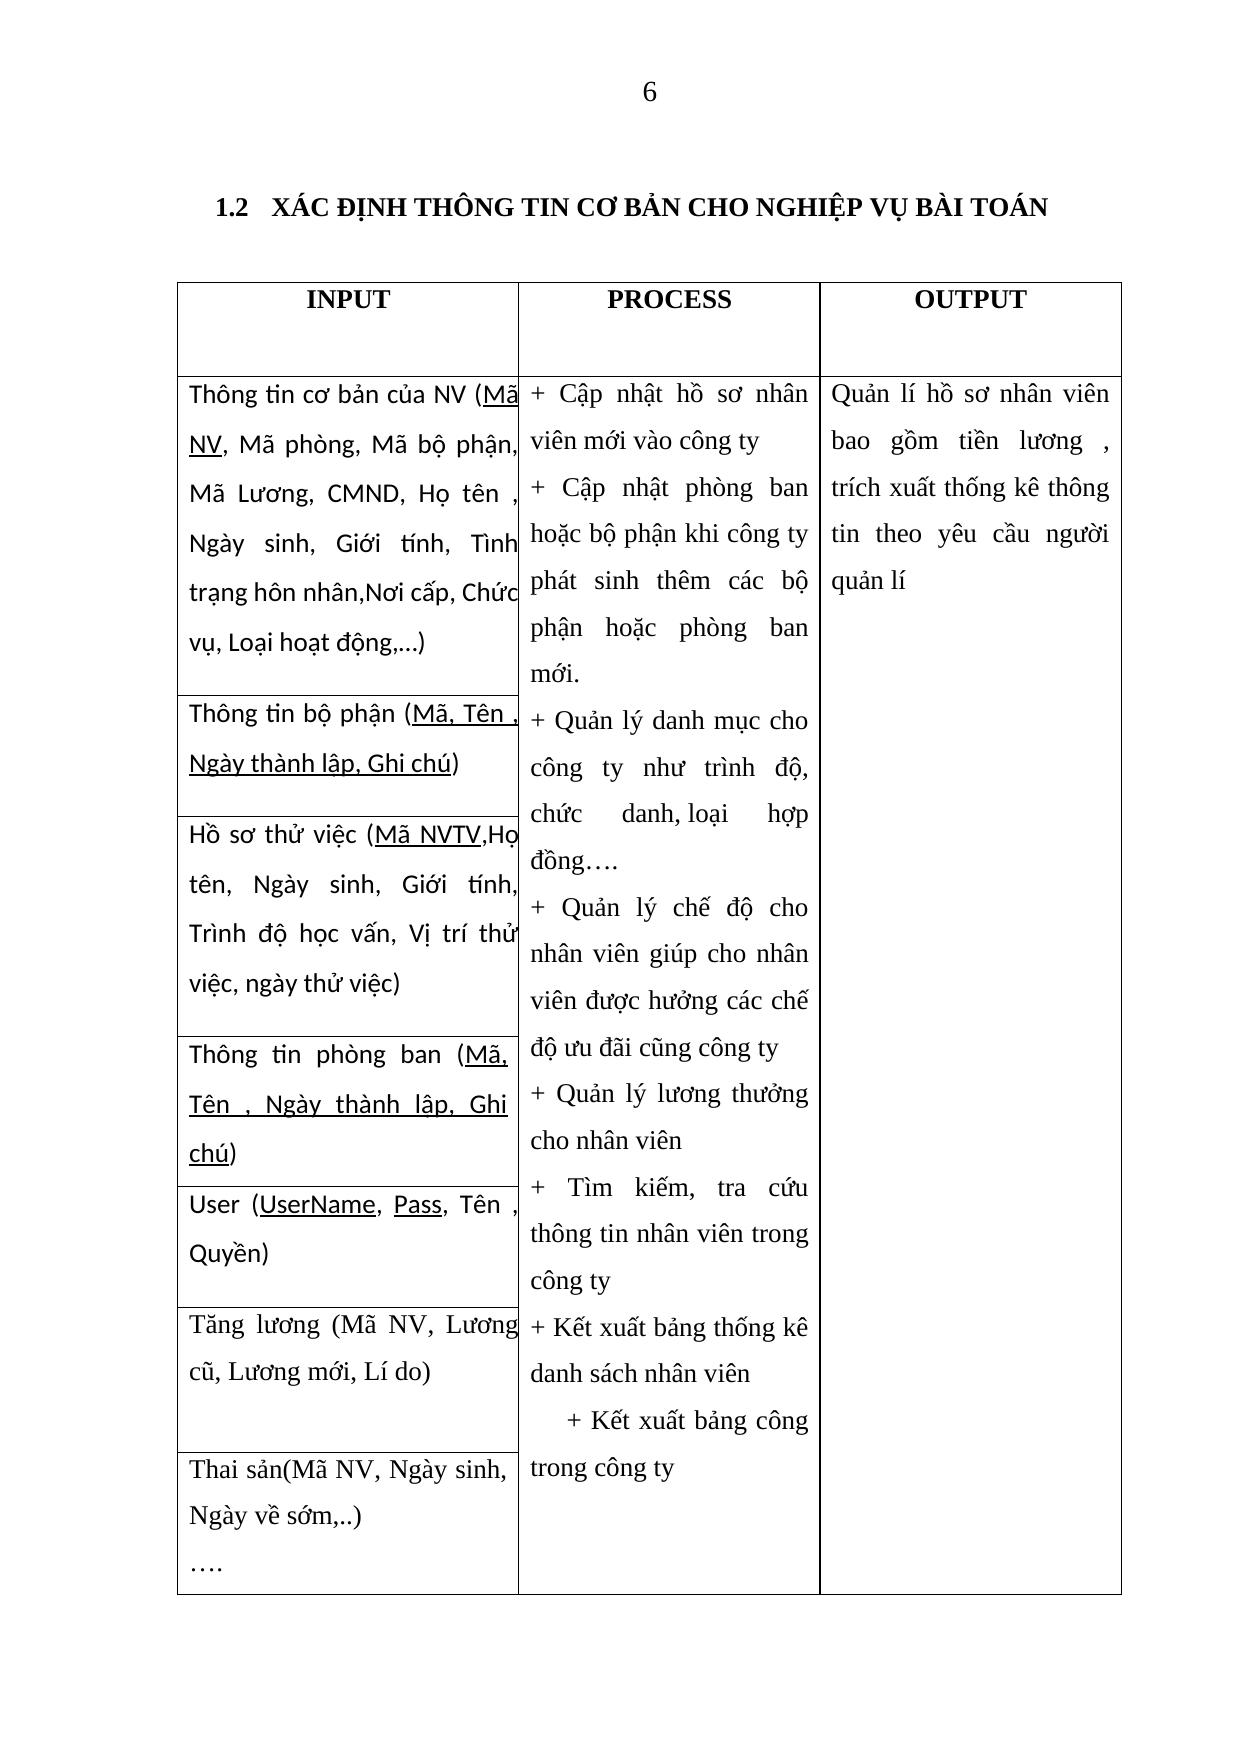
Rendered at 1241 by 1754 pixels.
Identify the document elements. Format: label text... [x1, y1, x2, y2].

table_cell Hồ sơ thử việc (Mã NVTV,Họ tên, Ngày sinh, Giới tính, Trình độ học vấn, Vị trí thử việc, ngày thử việc) [178, 817, 518, 1036]
table_cell Tăng lương (Mã NV, Lương cũ, Lương mới, Lí do) [178, 1308, 518, 1452]
table_cell User (UserName, Pass, Tên , Quyền) [178, 1187, 518, 1307]
table_header PROCESS [519, 283, 819, 376]
table_header INPUT [178, 283, 518, 376]
table_header OUTPUT [821, 283, 1121, 376]
table_cell Thai sản(Mã NV, Ngày sinh, Ngày về sớm,..) …. [178, 1453, 518, 1594]
table_cell Thông tin bộ phận (Mã, Tên , Ngày thành lập, Ghi chú) [178, 696, 518, 816]
table_cell + Cập nhật hồ sơ nhân viên mới vào công ty + Cập nhật phòng ban hoặc bộ phận khi công ty phát sinh thêm các bộ phận hoặc phòng ban mới. + Quản lý danh mục cho công ty như trình độ, chức danh, loại hợp đồng…. + Quản lý chế độ cho nhân viên giúp cho nhân viên được hưởng các chế độ ưu đãi cũng công ty + Quản lý lương thưởng cho nhân viên + Tìm kiếm, tra cứu thông tin nhân viên trong công ty + Kết xuất bảng thống kê danh sách nhân viên + Kết xuất bảng công trong công ty [519, 377, 819, 1594]
subtitle XÁC ĐỊNH THÔNG TIN CƠ BẢN CHO NGHIỆP VỤ BÀI TOÁN [215, 191, 1122, 222]
table_cell Quản lí hồ sơ nhân viên bao gồm tiền lương , trích xuất thống kê thông tin theo yêu cầu người quản lí [821, 377, 1121, 1594]
table_cell Thông tin cơ bản của NV (Mã NV, Mã phòng, Mã bộ phận, Mã Lương, CMND, Họ tên , Ngày sinh, Giới tính, Tình trạng hôn nhân,Nơi cấp, Chức vụ, Loại hoạt động,…) [178, 377, 518, 695]
table_cell Thông tin phòng ban (Mã, Tên , Ngày thành lập, Ghi chú) [178, 1037, 518, 1186]
